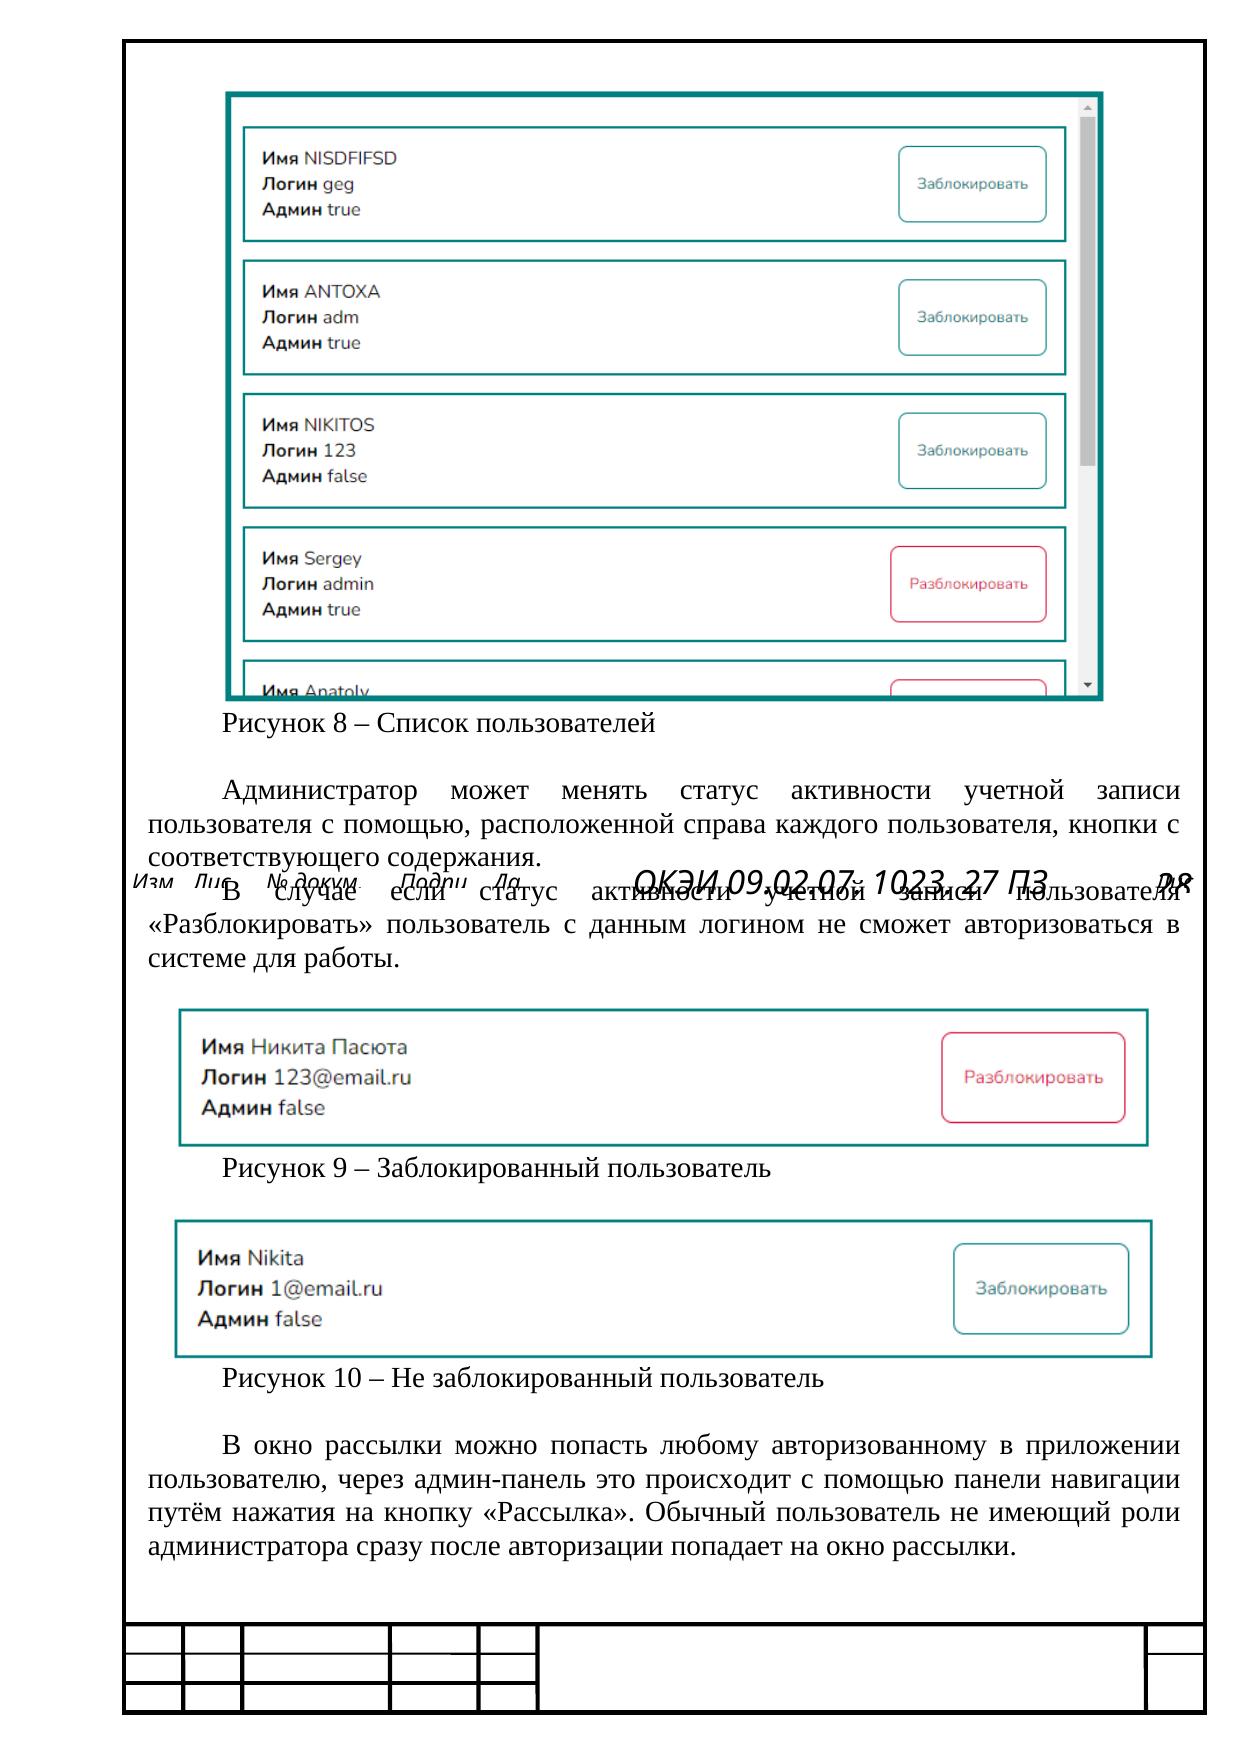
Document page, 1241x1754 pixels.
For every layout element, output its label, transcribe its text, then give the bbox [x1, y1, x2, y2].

text Администратор может менять статус активности учетной записи пользователя с помощью, расположенной справа каждого пользователя, кнопки с соответствующего содержания. [148, 772, 1181, 873]
text Рисунок 10 – Не заблокированный пользователь [148, 1360, 1181, 1394]
text Рисунок 8 – Список пользователей [148, 705, 1181, 739]
picture [172, 1217, 1157, 1361]
text В окно рассылки можно попасть любому авторизованному в приложении пользователю, через админ-панель это происходит с помощью панели навигации путём нажатия на кнопку «Рассылка». Обычный пользователь не имеющий роли администратора сразу после авторизации попадает на окно рассылки. [148, 1427, 1181, 1561]
text В случае если статус активности учетной записи пользователя «Разблокировать» пользователь с данным логином не сможет авторизоваться в системе для работы. [148, 873, 1181, 973]
text Рисунок 9 – Заблокированный пользователь [148, 1150, 1181, 1184]
picture [176, 1007, 1153, 1151]
picture [222, 88, 1107, 706]
